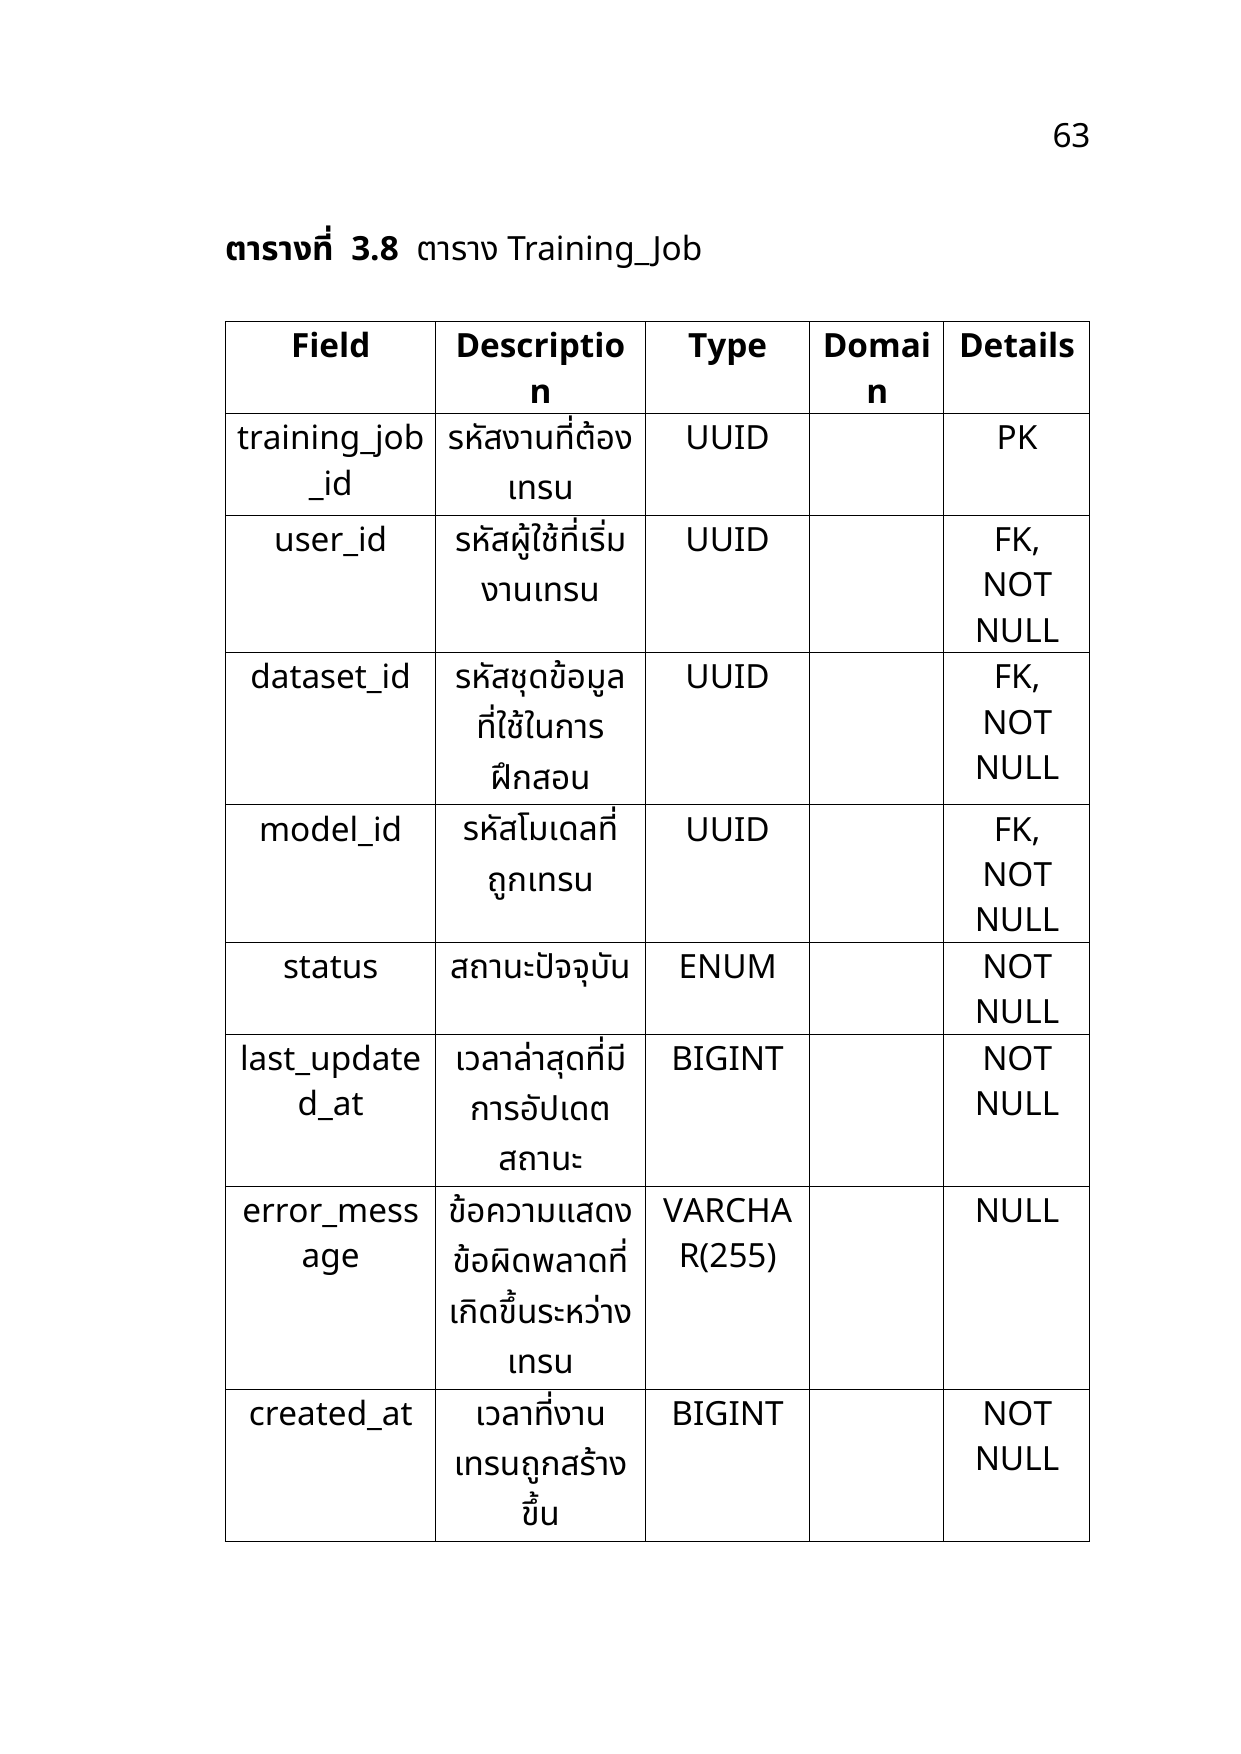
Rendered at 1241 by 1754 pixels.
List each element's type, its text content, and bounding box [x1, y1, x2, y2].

table_cell NOT NULL [944, 1390, 1089, 1541]
table_cell UUID [646, 414, 809, 515]
text ตารางที่ 3.8 ตาราง Training_Job [225, 225, 1090, 276]
table_cell [810, 653, 943, 804]
table_cell [810, 805, 943, 942]
table_cell สถานะปัจจุบัน [436, 943, 645, 1033]
table_cell UUID [646, 516, 809, 652]
table_cell NULL [944, 1187, 1089, 1388]
table_cell UUID [646, 805, 809, 942]
table_cell VARCHAR(255) [646, 1187, 809, 1388]
table_cell [810, 1390, 943, 1541]
table_cell เวลาที่งานเทรนถูกสร้างขึ้น [436, 1390, 645, 1541]
table_cell รหัสงานที่ต้องเทรน [436, 414, 645, 515]
table_cell last_updated_at [226, 1035, 435, 1186]
table_cell dataset_id [226, 653, 435, 804]
table_cell error_message [226, 1187, 435, 1388]
table_cell user_id [226, 516, 435, 652]
table_header Description [436, 322, 645, 413]
table_cell UUID [646, 653, 809, 804]
table_cell [810, 1035, 943, 1186]
table_cell ข้อความแสดงข้อผิดพลาดที่เกิดขึ้นระหว่างเทรน [436, 1187, 645, 1388]
table_cell BIGINT [646, 1035, 809, 1186]
table_cell ENUM [646, 943, 809, 1033]
table_cell เวลาล่าสุดที่มีการอัปเดตสถานะ [436, 1035, 645, 1186]
table_cell FK, NOT NULL [944, 653, 1089, 804]
table_cell [810, 414, 943, 515]
table_cell [810, 943, 943, 1033]
table_cell รหัสชุดข้อมูลที่ใช้ในการฝึกสอน [436, 653, 645, 804]
table_header Field [226, 322, 435, 413]
table_cell FK, NOT NULL [944, 516, 1089, 652]
table_cell NOT NULL [944, 1035, 1089, 1186]
table_cell รหัสผู้ใช้ที่เริ่มงานเทรน [436, 516, 645, 652]
table_cell FK, NOT NULL [944, 805, 1089, 942]
table_cell BIGINT [646, 1390, 809, 1541]
table_header Type [646, 322, 809, 413]
table_cell NOT NULL [944, 943, 1089, 1033]
table_header Details [944, 322, 1089, 413]
table_cell created_at [226, 1390, 435, 1541]
table_cell รหัสโมเดลที่ถูกเทรน [436, 805, 645, 942]
table_cell status [226, 943, 435, 1033]
table_cell [810, 516, 943, 652]
table_cell training_job_id [226, 414, 435, 515]
table_cell model_id [226, 805, 435, 942]
table_cell [810, 1187, 943, 1388]
table_header Domain [810, 322, 943, 413]
table_cell PK [944, 414, 1089, 515]
